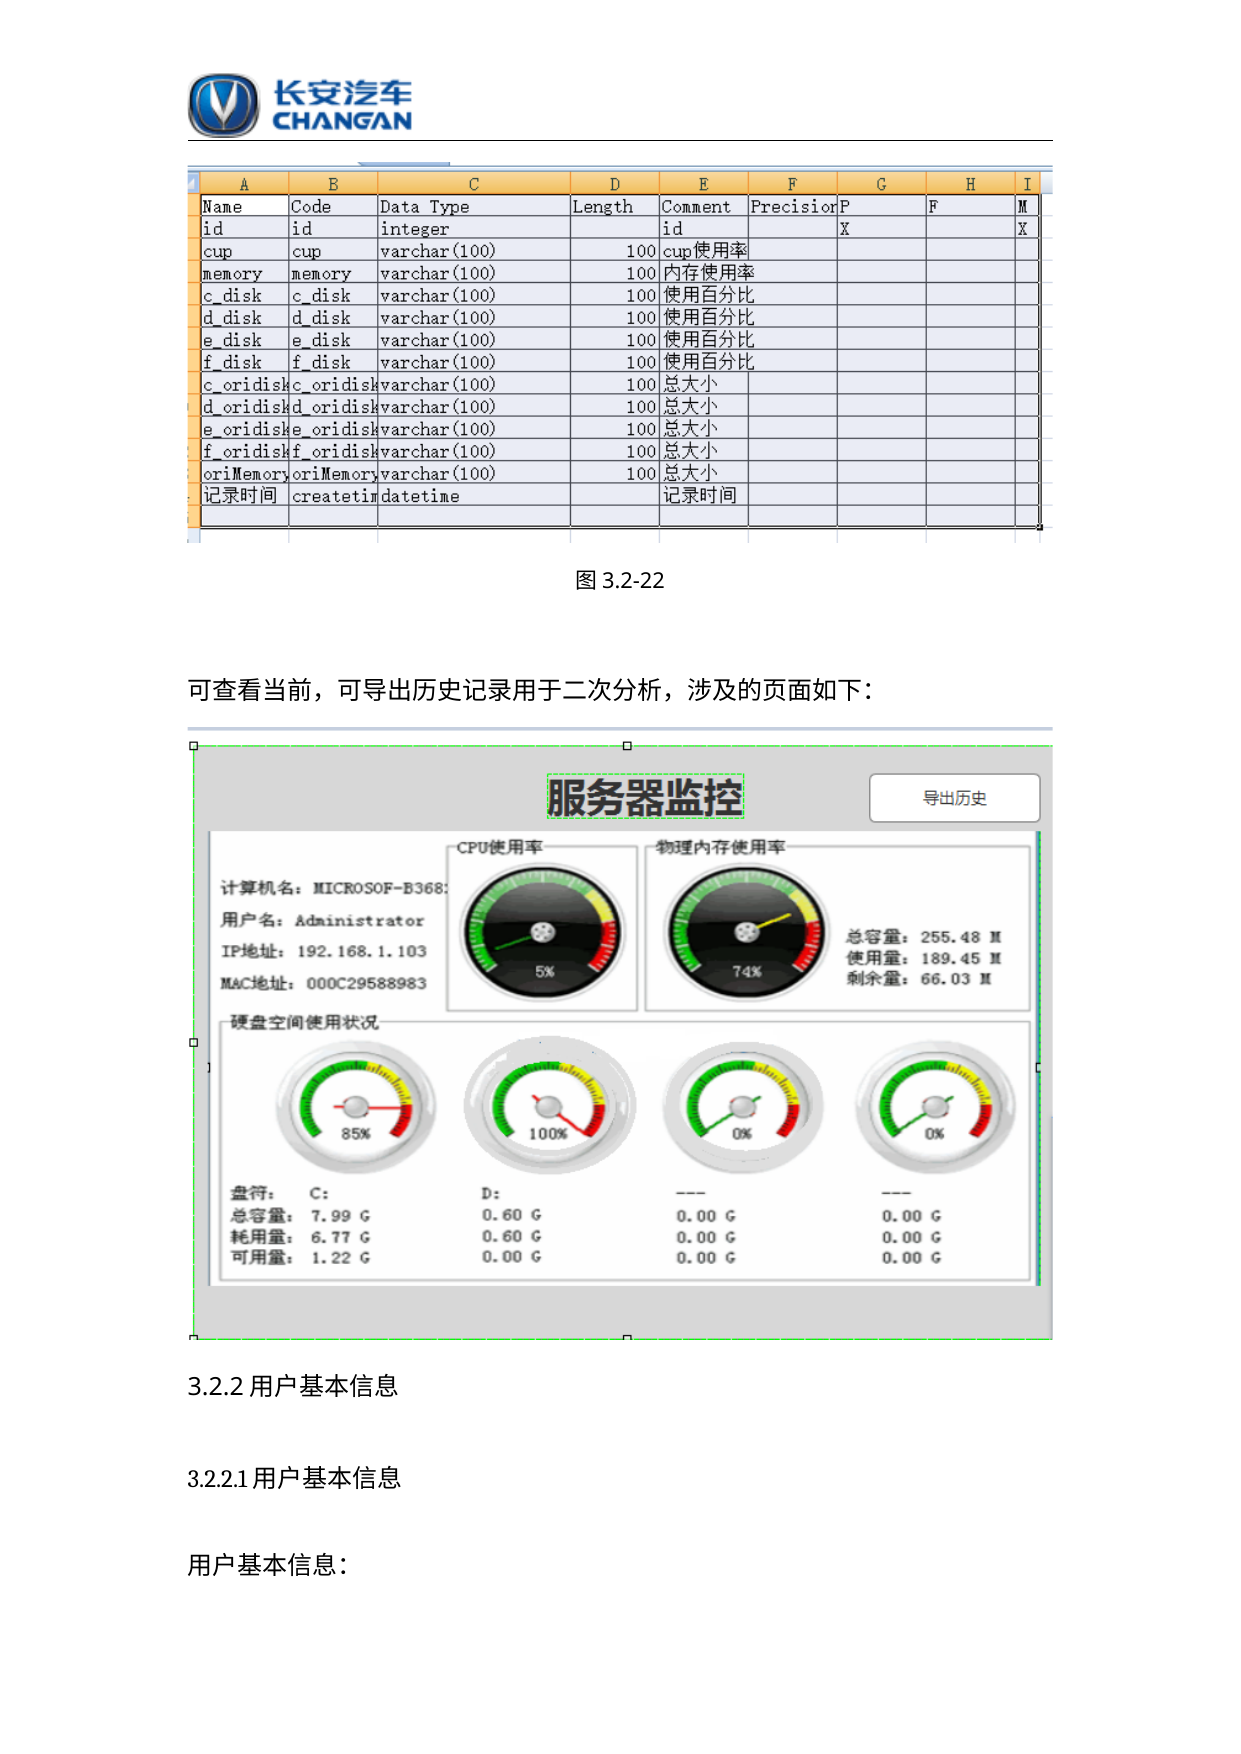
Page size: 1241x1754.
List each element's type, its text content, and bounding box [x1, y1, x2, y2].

picture [187, 73, 432, 138]
picture [187, 727, 1053, 1340]
text 图3.2-22 [187, 563, 1053, 595]
subtitle 3.2.2.1用户基本信息 [187, 1459, 1053, 1495]
text 可查看当前，可导出历史记录用于二次分析，涉及的页面如下： [187, 671, 1053, 707]
text 用户基本信息： [187, 1545, 1053, 1582]
picture [187, 162, 1053, 543]
subtitle 3.2.2用户基本信息 [187, 1367, 1053, 1403]
